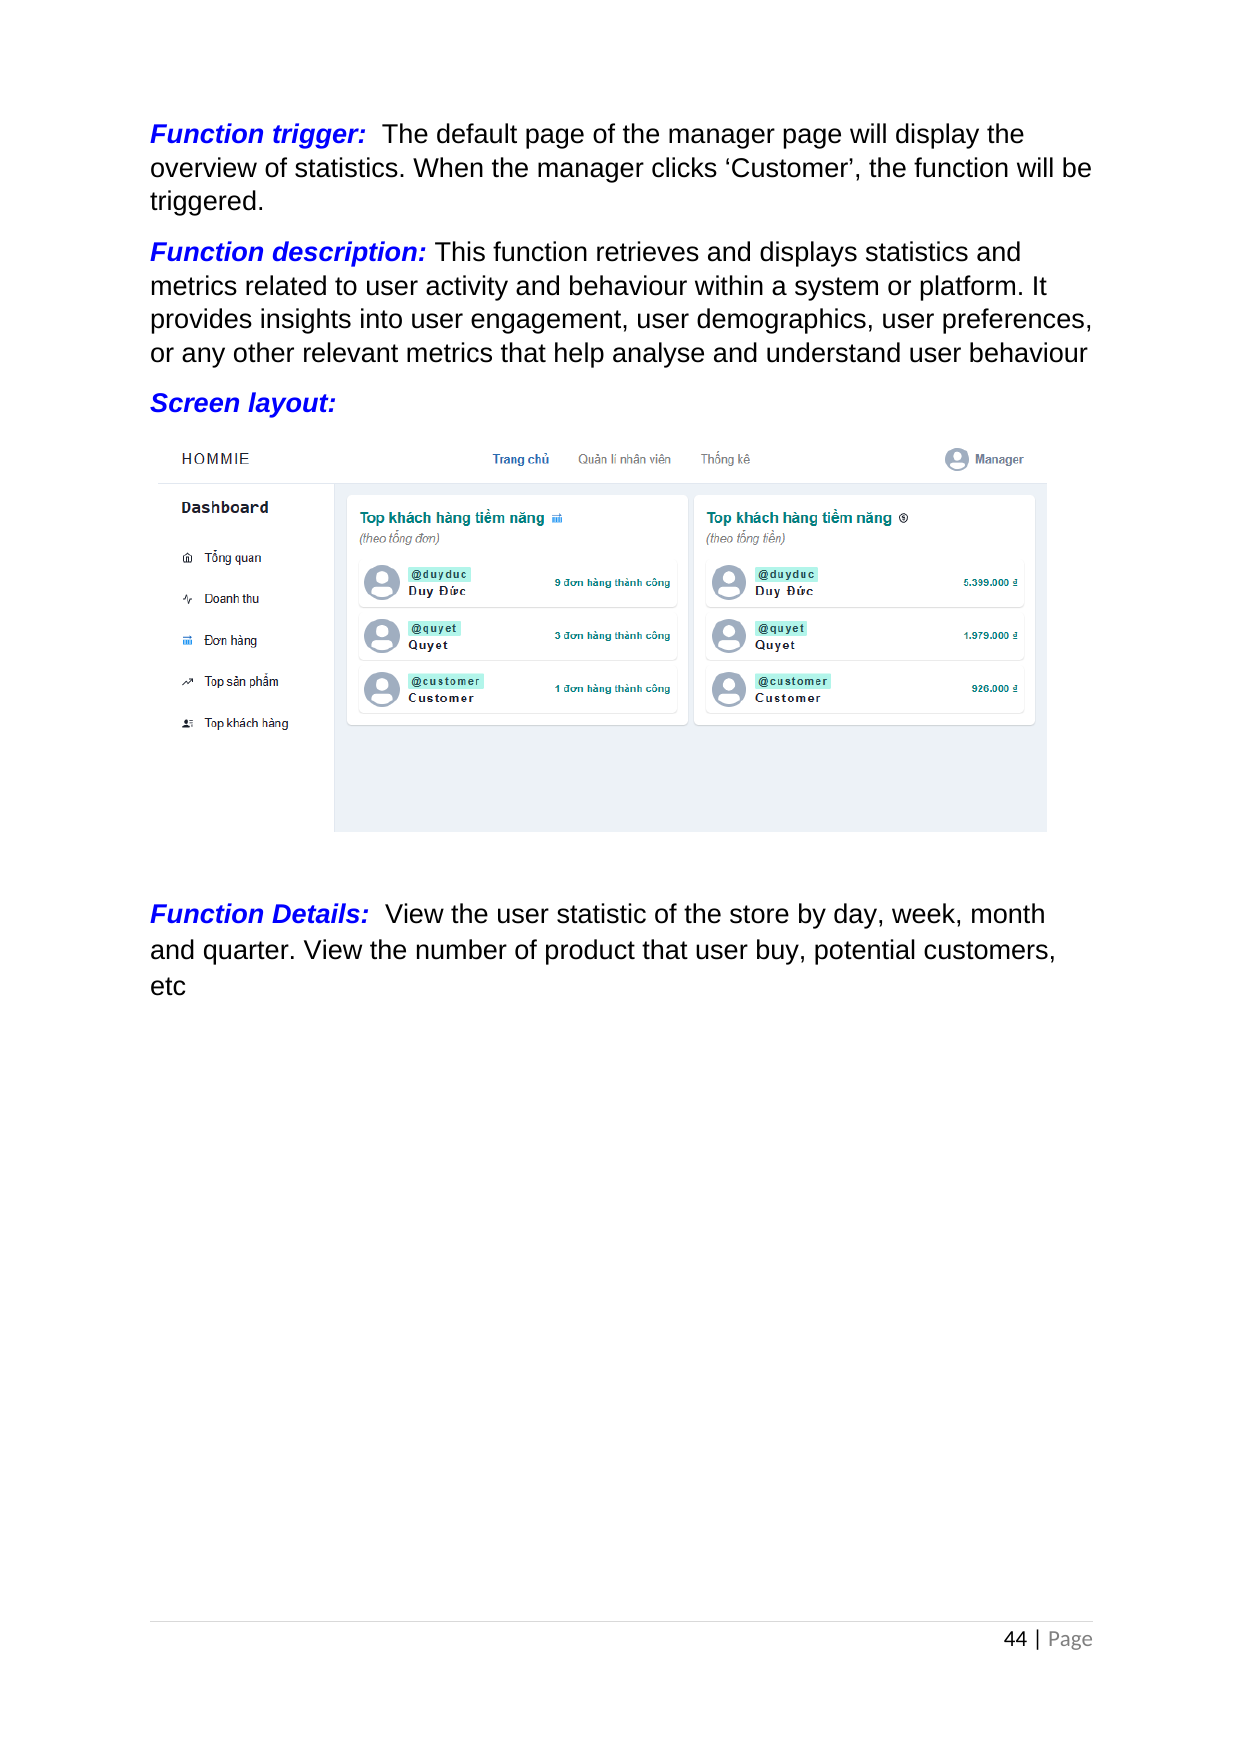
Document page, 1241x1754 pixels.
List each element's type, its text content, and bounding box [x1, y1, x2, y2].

text Function trigger: The default page of the manager page will display the overview of statistics. When the manager clicks ‘Customer’, the function will be triggered. [150, 118, 1093, 217]
text Screen layout: [150, 387, 1093, 419]
text Function description: This function retrieves and displays statistics and metrics related to user activity and behaviour within a system or platform. It provides insights into user engagement, user demographics, user preferences, or any other relevant metrics that help analyse and understand user behaviour [150, 236, 1093, 368]
subtitle Function Details: View the user statistic of the store by day, week, month and quarter. View the number of product that user buy, potential customers, etc [150, 898, 1093, 1001]
picture [150, 437, 1093, 832]
